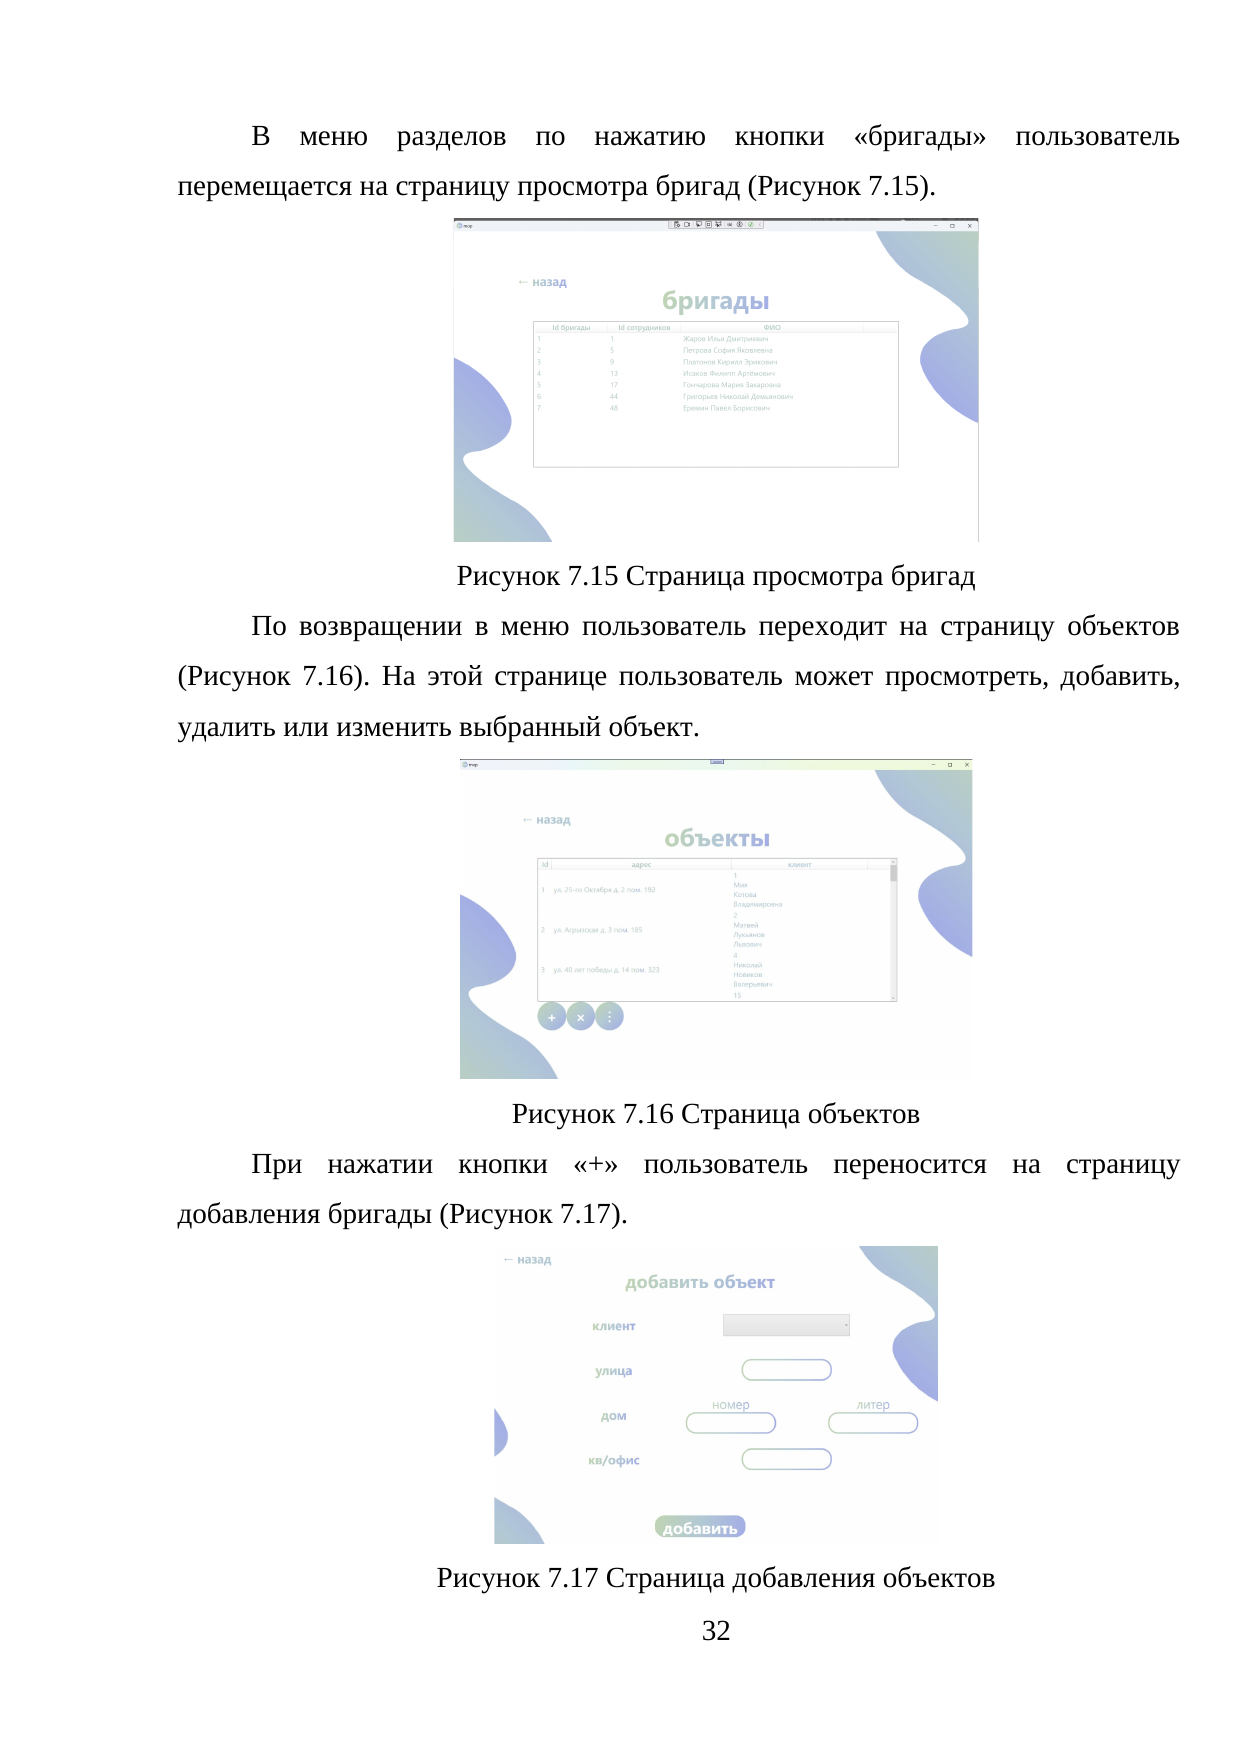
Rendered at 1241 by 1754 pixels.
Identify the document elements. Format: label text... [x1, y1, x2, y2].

text При нажатии кнопки «+» пользователь переносится на страницу добавления бригады (Рисунок 7.17). [177, 1146, 1181, 1230]
picture [453, 218, 979, 542]
picture [494, 1246, 938, 1544]
text По возвращении в меню пользователь переходит на страницу объектов (Рисунок 7.16). На этой странице пользователь может просмотреть, добавить, удалить или изменить выбранный объект. [177, 608, 1181, 742]
text Рисунок 7.17 Страница добавления объектов [177, 1560, 1181, 1593]
text В меню разделов по нажатию кнопки «бригады» пользователь перемещается на страницу просмотра бригад (Рисунок 7.15). [177, 118, 1181, 202]
text Рисунок 7.16 Страница объектов [177, 1096, 1181, 1129]
text Рисунок 7.15 Страница просмотра бригад [177, 558, 1181, 591]
picture [460, 759, 973, 1079]
